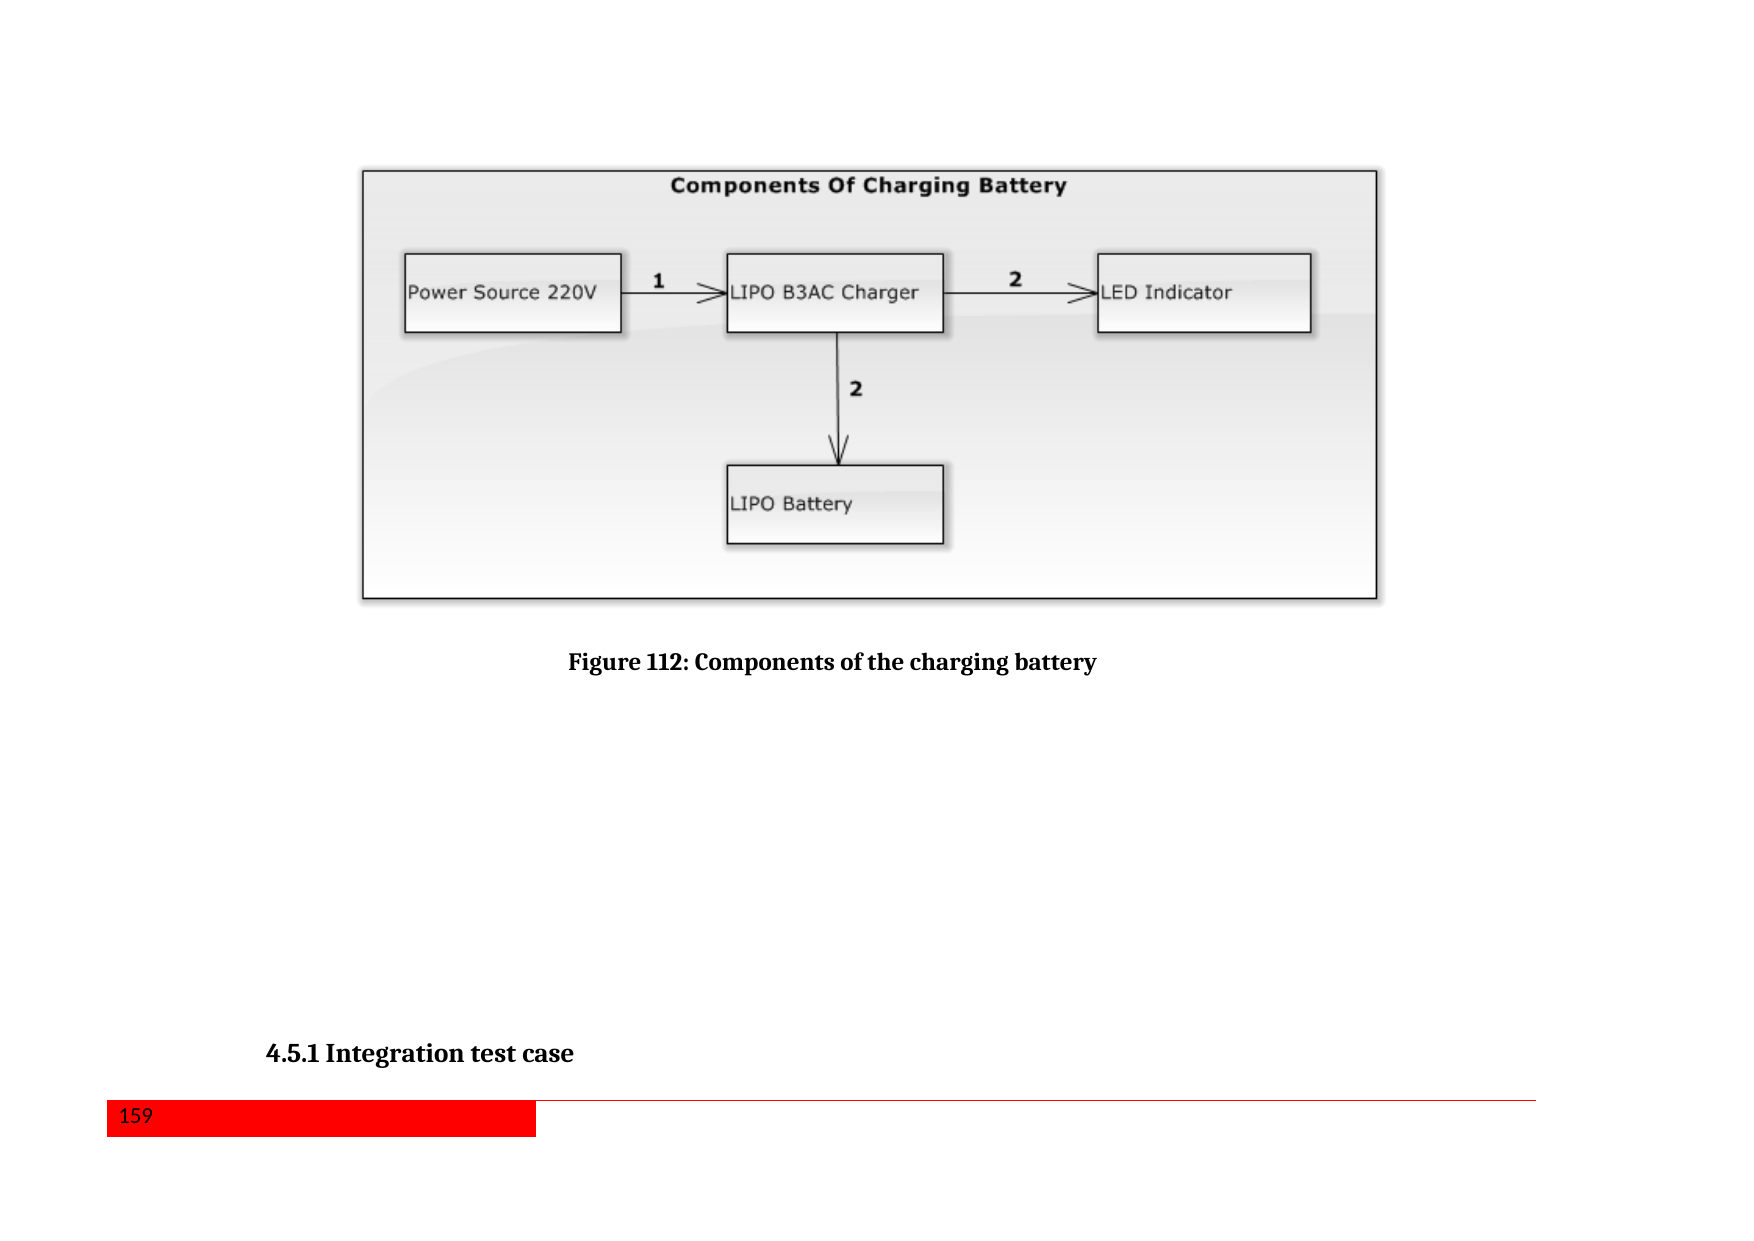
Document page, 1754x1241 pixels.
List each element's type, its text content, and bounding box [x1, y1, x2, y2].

picture [339, 147, 1401, 623]
subtitle 4.5.1 Integration test case [266, 1038, 1547, 1069]
text Figure 112: Components of the charging battery [118, 648, 1547, 676]
